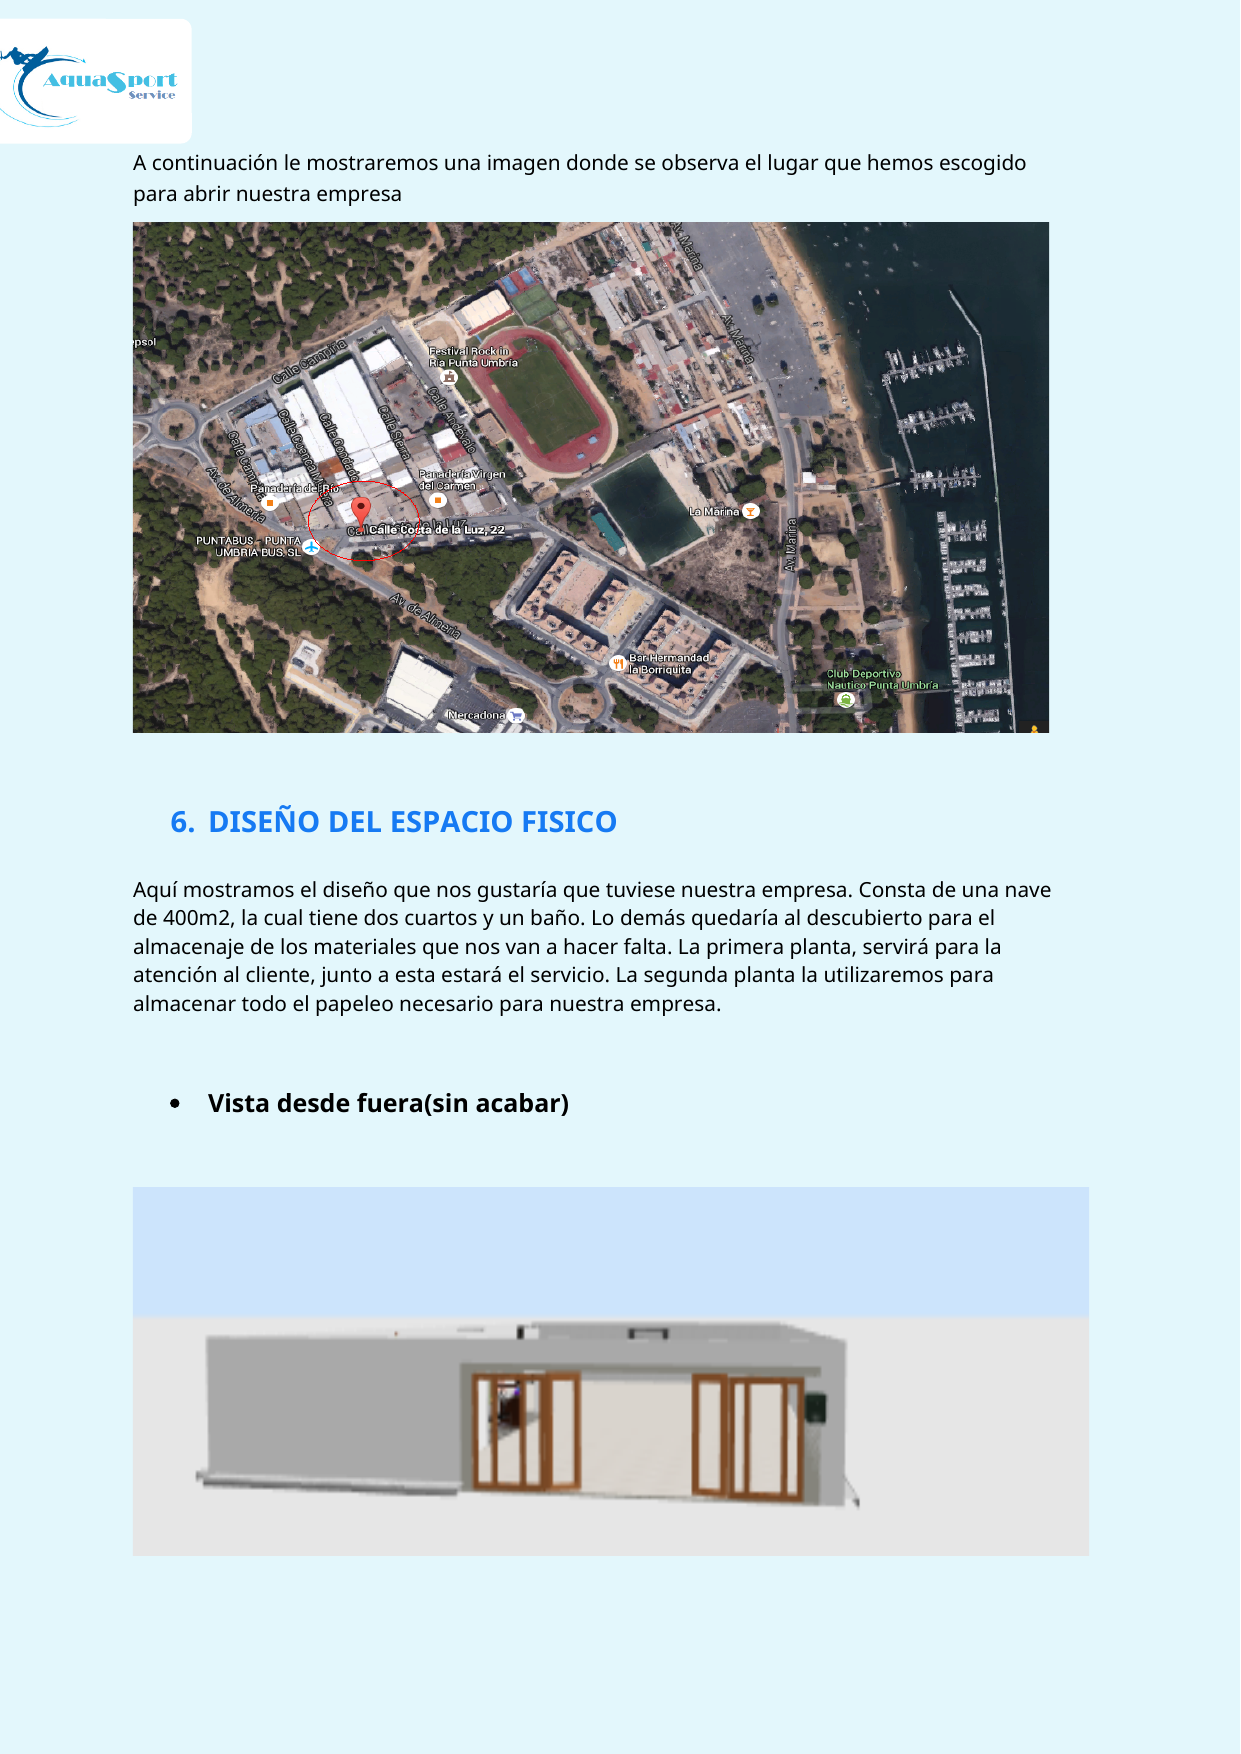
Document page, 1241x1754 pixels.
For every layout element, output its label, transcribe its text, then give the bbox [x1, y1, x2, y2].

picture [132, 1187, 1090, 1556]
list Vista desde fuera(sin acabar) [170, 1085, 1063, 1119]
text Aquí mostramos el diseño que nos gustaría que tuviese nuestra empresa. Consta de una nave de 400m2, la cual tiene dos cuartos y un baño. Lo demás quedaría al descubierto para el almacenaje de los materiales que nos van a hacer falta. La primera planta, servirá para la atención al cliente, junto a esta estará el servicio. La segunda planta la utilizaremos para almacenar todo el papeleo necesario para nuestra empresa. [133, 875, 1063, 1017]
picture [0, 18, 192, 144]
text A continuación le mostraremos una imagen donde se observa el lugar que hemos escogido para abrir nuestra empresa [133, 148, 1063, 207]
text DISEÑO DEL ESPACIO FISICO [170, 801, 1063, 841]
picture [132, 222, 1050, 733]
